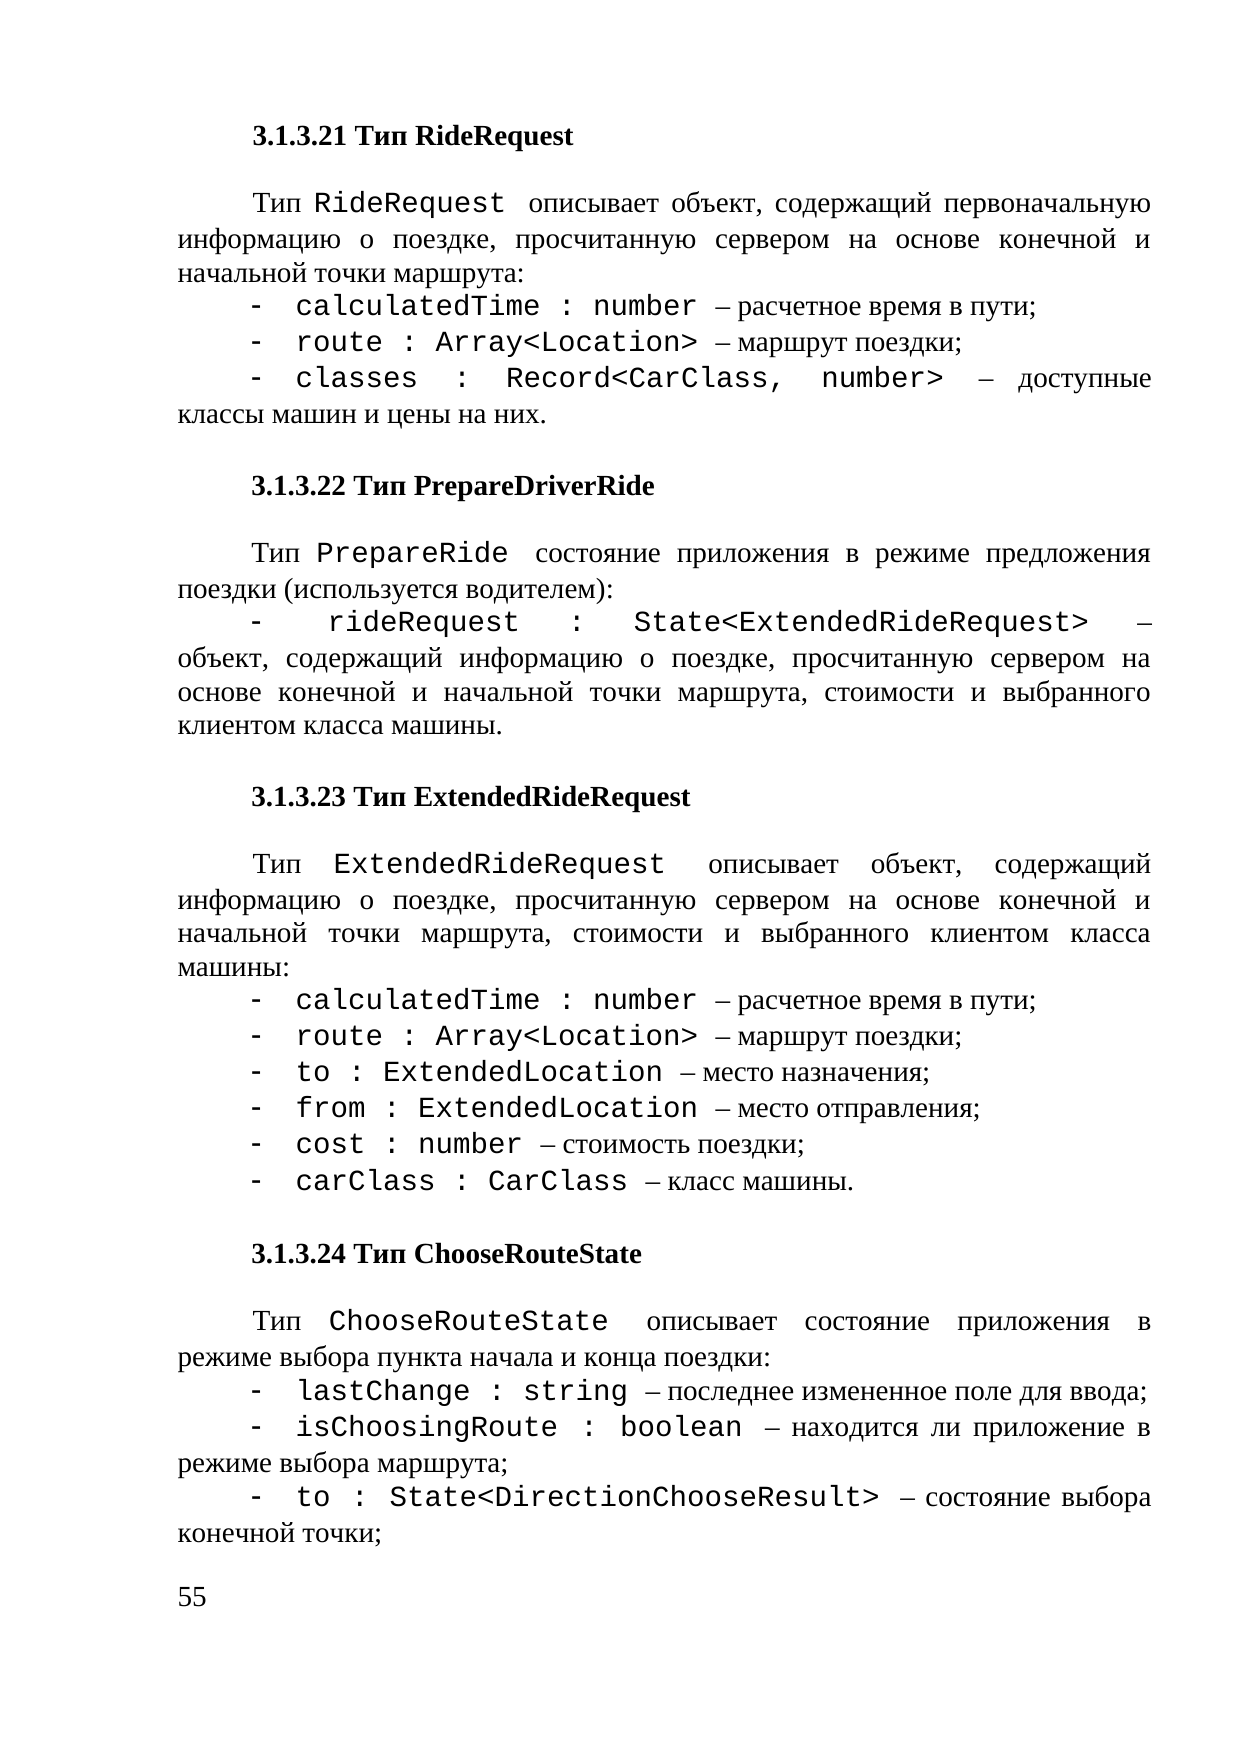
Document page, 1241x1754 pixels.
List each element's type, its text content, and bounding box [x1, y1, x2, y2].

list to : ExtendedLocation – место назначения; [177, 1054, 1152, 1091]
text Тип ExtendedRideRequest описывает объект, содержащий информацию о поездке, просчитанную сервером на основе конечной и начальной точки маршрута, стоимости и выбранного клиентом класса машины: [177, 846, 1152, 982]
list calculatedTime : number – расчетное время в пути; [177, 288, 1152, 324]
list route : Array<Location> – маршрут поездки; [177, 324, 1152, 360]
subtitle 3.1.3.21 Тип RideRequest [177, 118, 1152, 152]
subtitle 3.1.3.22 Тип PrepareDriverRide [177, 468, 1152, 501]
list from : ExtendedLocation – место отправления; [177, 1091, 1152, 1127]
text Тип RideRequest описывает объект, содержащий первоначальную информацию о поездке, просчитанную сервером на основе конечной и начальной точки маршрута: [177, 185, 1152, 288]
list route : Array<Location> – маршрут поездки; [177, 1018, 1152, 1054]
list lastChange : string – последнее измененное поле для ввода; [177, 1373, 1152, 1409]
list rideRequest : State<ExtendedRideRequest> – объект, содержащий информацию о поездке, просчитанную сервером на основе конечной и начальной точки маршрута, стоимости и выбранного клиентом класса машины. [177, 604, 1152, 741]
list isChoosingRoute : boolean – находится ли приложение в режиме выбора маршрута; [177, 1409, 1152, 1479]
text Тип ChooseRouteState описывает состояние приложения в режиме выбора пункта начала и конца поездки: [177, 1303, 1152, 1373]
list cost : number – стоимость поездки; [177, 1127, 1152, 1163]
list carClass : CarClass – класс машины. [177, 1163, 1152, 1199]
subtitle 3.1.3.23 Тип ExtendedRideRequest [177, 779, 1152, 812]
list classes : Record<CarClass, number> – доступные классы машин и цены на них. [177, 360, 1152, 430]
subtitle 3.1.3.24 Тип ChooseRouteState [177, 1236, 1152, 1270]
text Тип PrepareRide состояние приложения в режиме предложения поездки (используется водителем): [177, 535, 1152, 604]
list calculatedTime : number – расчетное время в пути; [177, 982, 1152, 1018]
list to : State<DirectionChooseResult> – состояние выбора конечной точки; [177, 1479, 1152, 1548]
